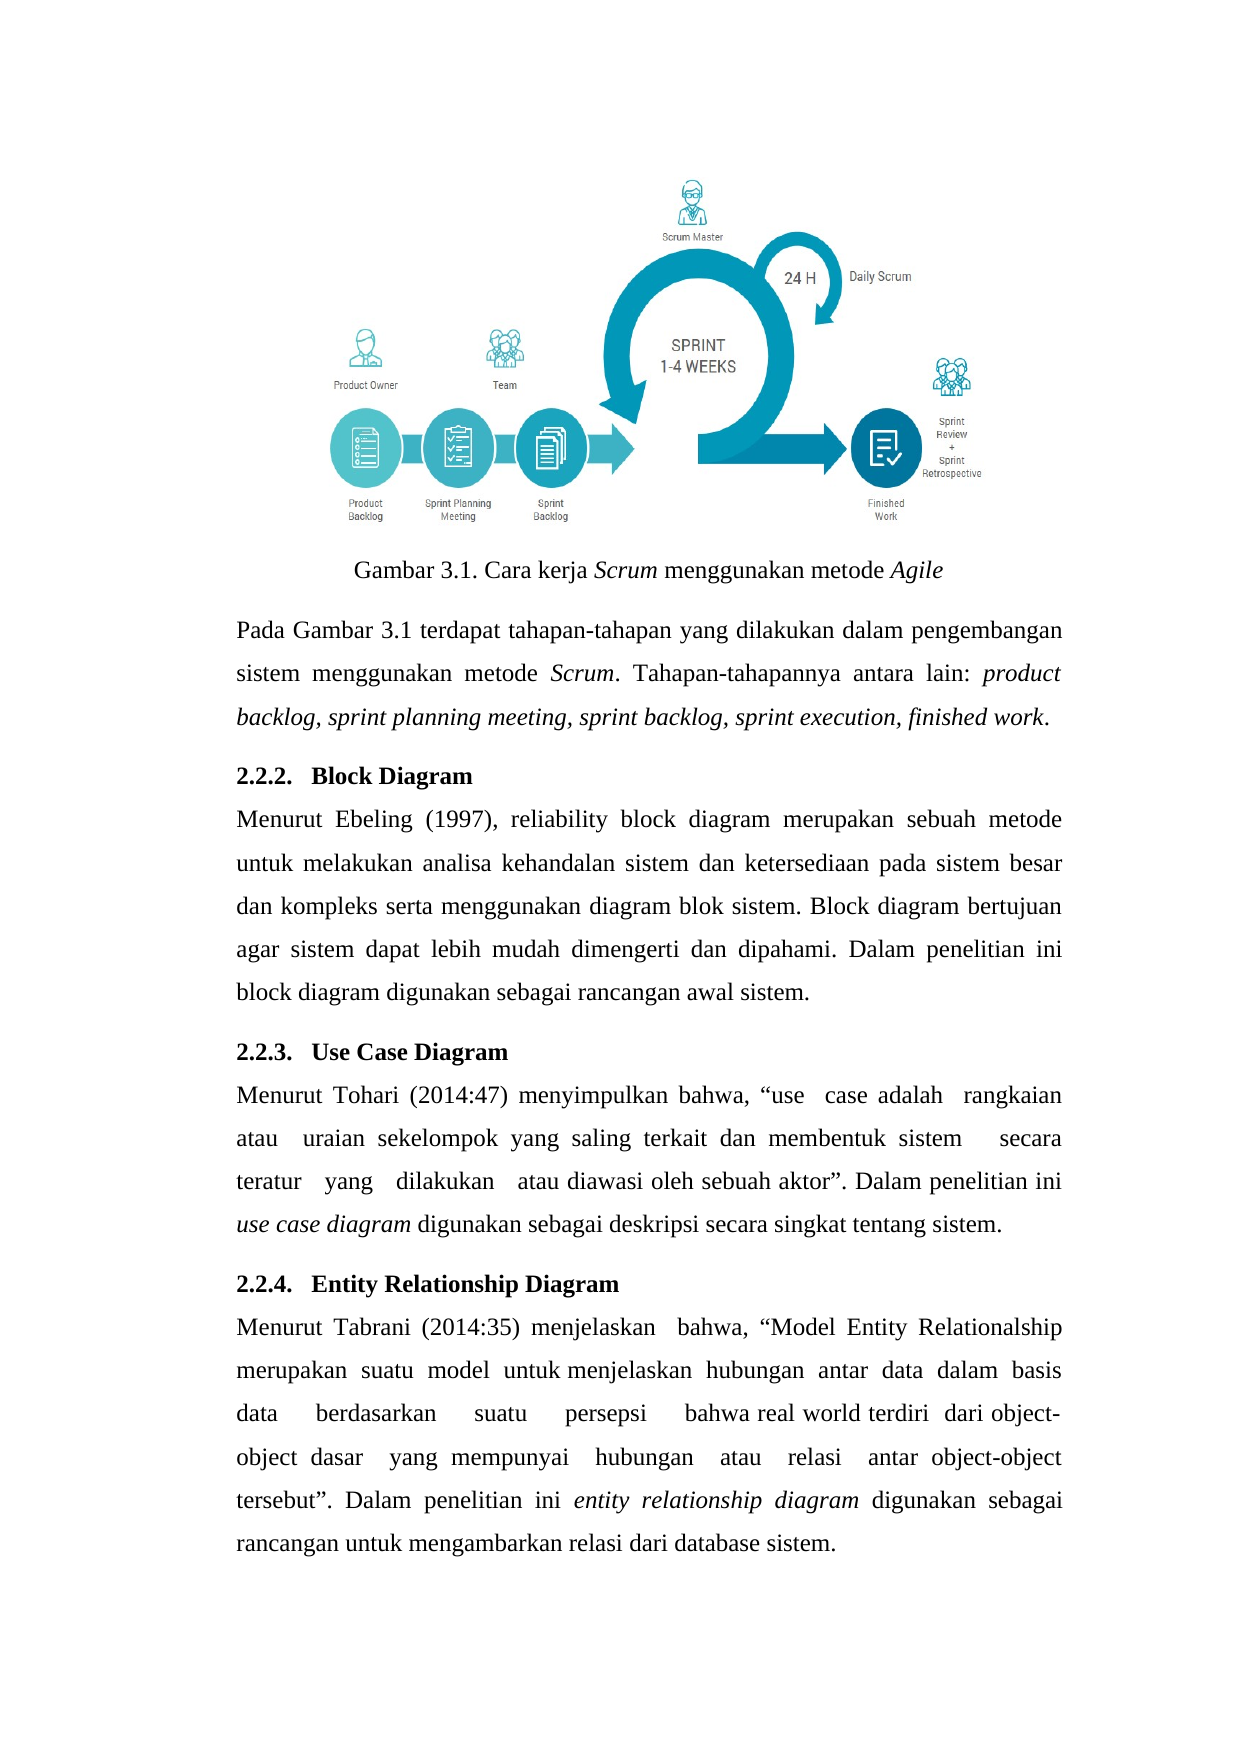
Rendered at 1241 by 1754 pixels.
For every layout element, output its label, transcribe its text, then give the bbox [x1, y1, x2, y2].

text Menurut Tabrani (2014:35) menjelaskan bahwa, “Model Entity Relationalship merupakan suatu model untuk menjelaskan hubungan antar data dalam basis data berdasarkan suatu persepsi bahwa real world terdiri dari object-object dasar yang mempunyai hubungan atau relasi antar object-object tersebut”. Dalam penelitian ini entity relationship diagram digunakan sebagai rancangan untuk mengambarkan relasi dari database sistem. [236, 1312, 1063, 1557]
text Menurut Ebeling (1997), reliability block diagram merupakan sebuah metode untuk melakukan analisa kehandalan sistem dan ketersediaan pada sistem besar dan kompleks serta menggunakan diagram blok sistem. Block diagram bertujuan agar sistem dapat lebih mudah dimengerti dan dipahami. Dalam penelitian ini block diagram digunakan sebagai rancangan awal sistem. [236, 804, 1063, 1006]
subtitle Block Diagram [236, 761, 1063, 790]
picture [311, 177, 988, 542]
text Menurut Tohari (2014:47) menyimpulkan bahwa, “use case adalah rangkaian atau uraian sekelompok yang saling terkait dan membentuk sistem secara teratur yang dilakukan atau diawasi oleh sebuah aktor”. Dalam penelitian ini use case diagram digunakan sebagai deskripsi secara singkat tentang sistem. [236, 1080, 1063, 1238]
text Pada Gambar 3.1 terdapat tahapan-tahapan yang dilakukan dalam pengembangan sistem menggunakan metode Scrum. Tahapan-tahapannya antara lain: product backlog, sprint planning meeting, sprint backlog, sprint execution, finished work. [236, 615, 1063, 730]
subtitle Entity Relationship Diagram [236, 1269, 1063, 1298]
subtitle Use Case Diagram [236, 1037, 1063, 1066]
